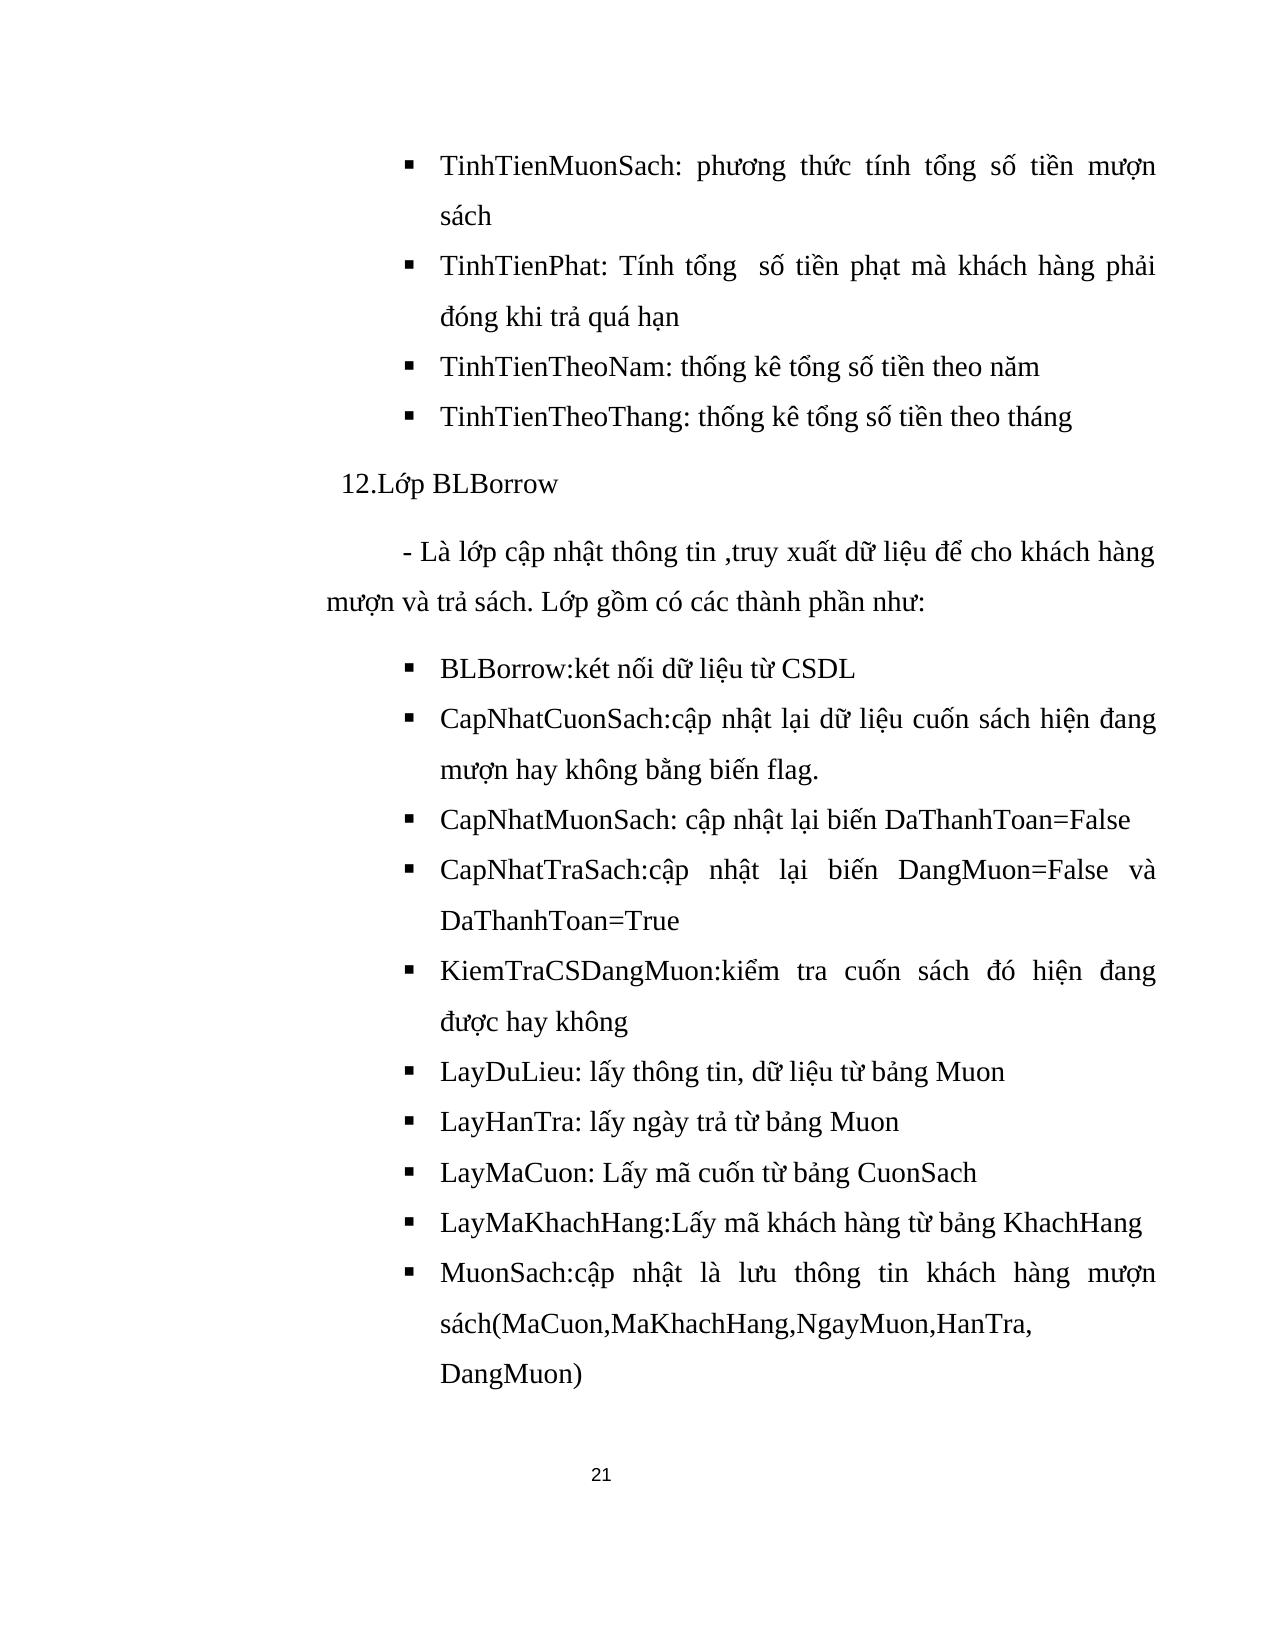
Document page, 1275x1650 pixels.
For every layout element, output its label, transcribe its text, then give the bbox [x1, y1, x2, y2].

list CapNhatTraSach:cập nhật lại biến DangMuon=False và DaThanhToan=True [402, 852, 1157, 936]
list LayMaKhachHang:Lấy mã khách hàng từ bảng KhachHang [402, 1205, 1157, 1239]
list LayHanTra: lấy ngày trả từ bảng Muon [402, 1104, 1157, 1138]
text 12.Lớp BLBorrow [252, 467, 1157, 500]
text - Là lớp cập nhật thông tin ,truy xuất dữ liệu để cho khách hàng mượn và trả sách. Lớp gồm có các thành phần như: [326, 534, 1157, 617]
list KiemTraCSDangMuon:kiểm tra cuốn sách đó hiện đang được hay không [402, 953, 1157, 1037]
list TinhTienMuonSach: phương thức tính tổng số tiền mượn sách [402, 148, 1157, 232]
list TinhTienTheoThang: thống kê tổng số tiền theo tháng [402, 399, 1157, 433]
list CapNhatMuonSach: cập nhật lại biến DaThanhToan=False [402, 802, 1157, 836]
list TinhTienPhat: Tính tổng số tiền phạt mà khách hàng phải đóng khi trả quá hạn [402, 248, 1157, 332]
list CapNhatCuonSach:cập nhật lại dữ liệu cuốn sách hiện đang mượn hay không bằng biến flag. [402, 701, 1157, 785]
list BLBorrow:két nối dữ liệu từ CSDL [402, 651, 1157, 684]
list MuonSach:cập nhật là lưu thông tin khách hàng mượn sách(MaCuon,MaKhachHang,NgayMuon,HanTra, DangMuon) [402, 1256, 1157, 1390]
list TinhTienTheoNam: thống kê tổng số tiền theo năm [402, 349, 1157, 383]
list LayDuLieu: lấy thông tin, dữ liệu từ bảng Muon [402, 1054, 1157, 1088]
list LayMaCuon: Lấy mã cuốn từ bảng CuonSach [402, 1155, 1157, 1188]
